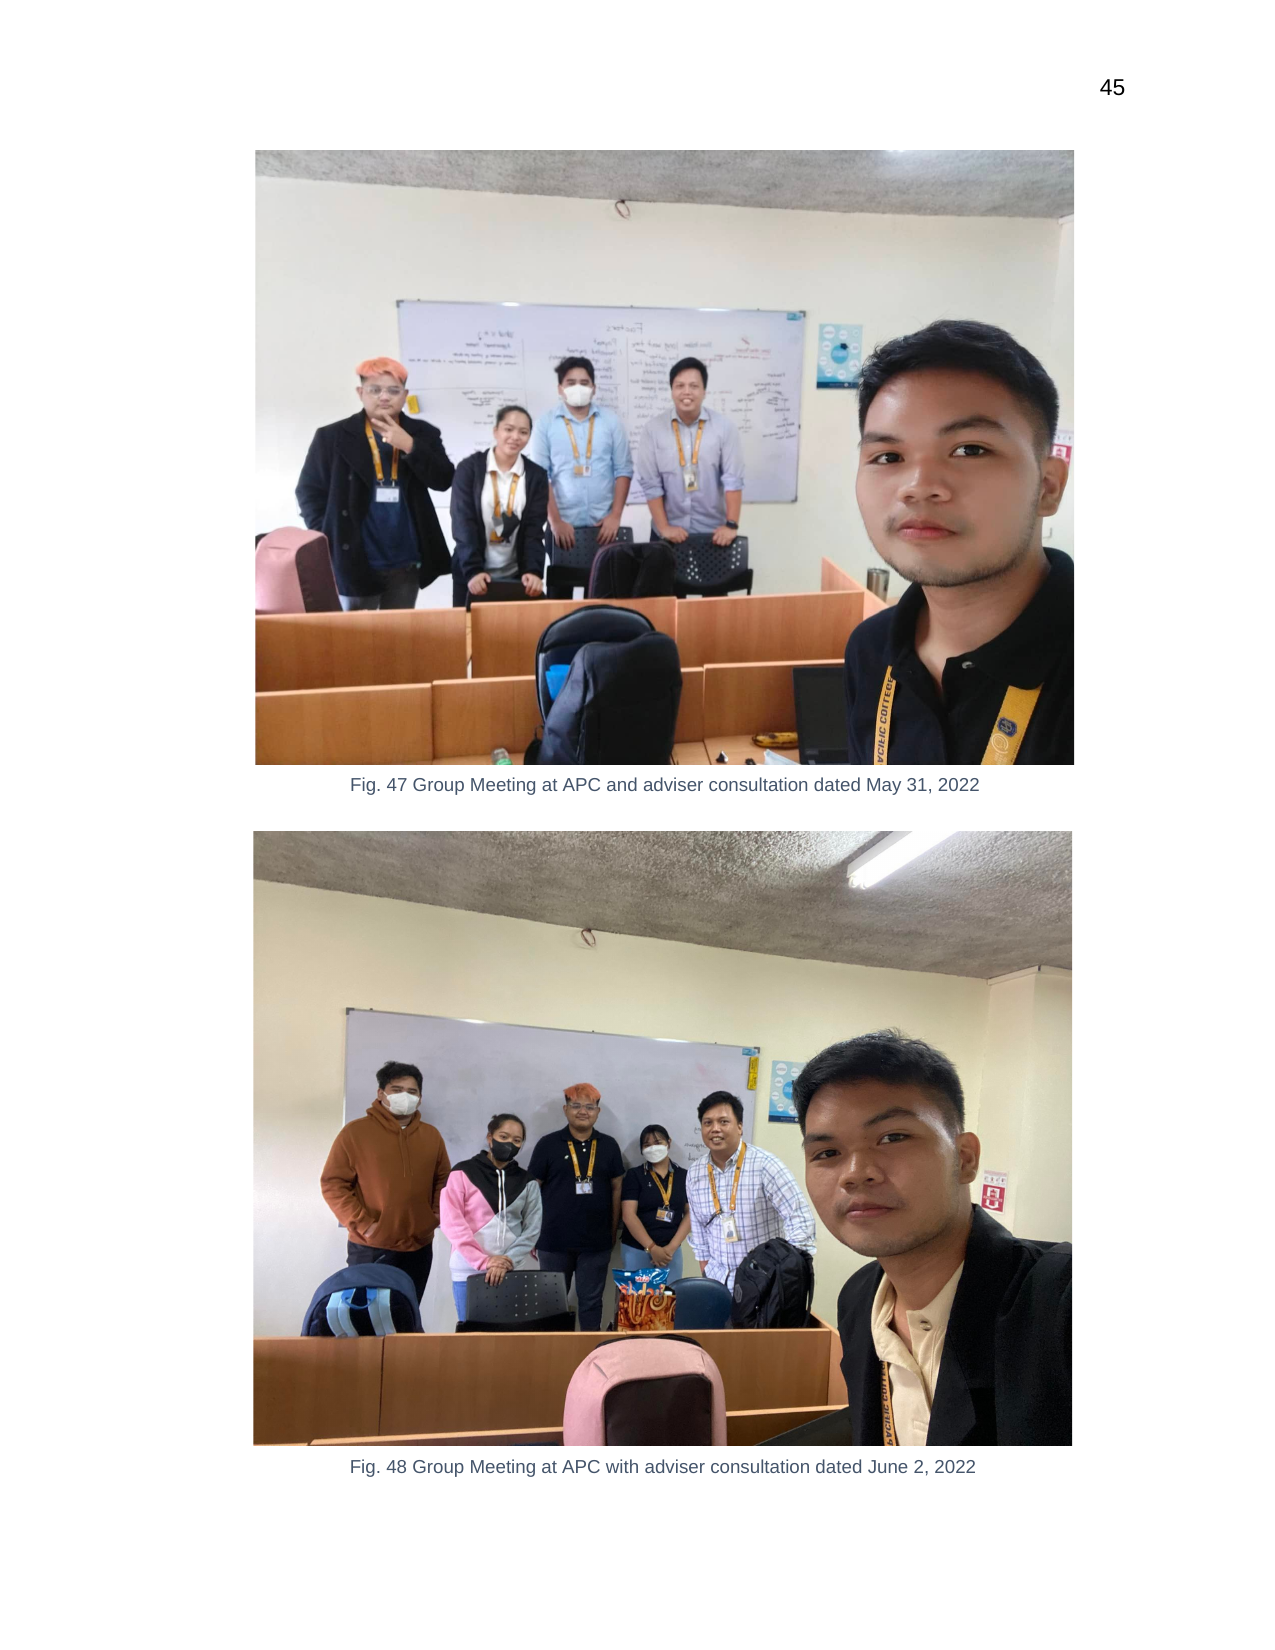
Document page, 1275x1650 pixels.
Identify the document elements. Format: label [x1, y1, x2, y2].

picture [253, 831, 1073, 1446]
picture [255, 150, 1075, 765]
